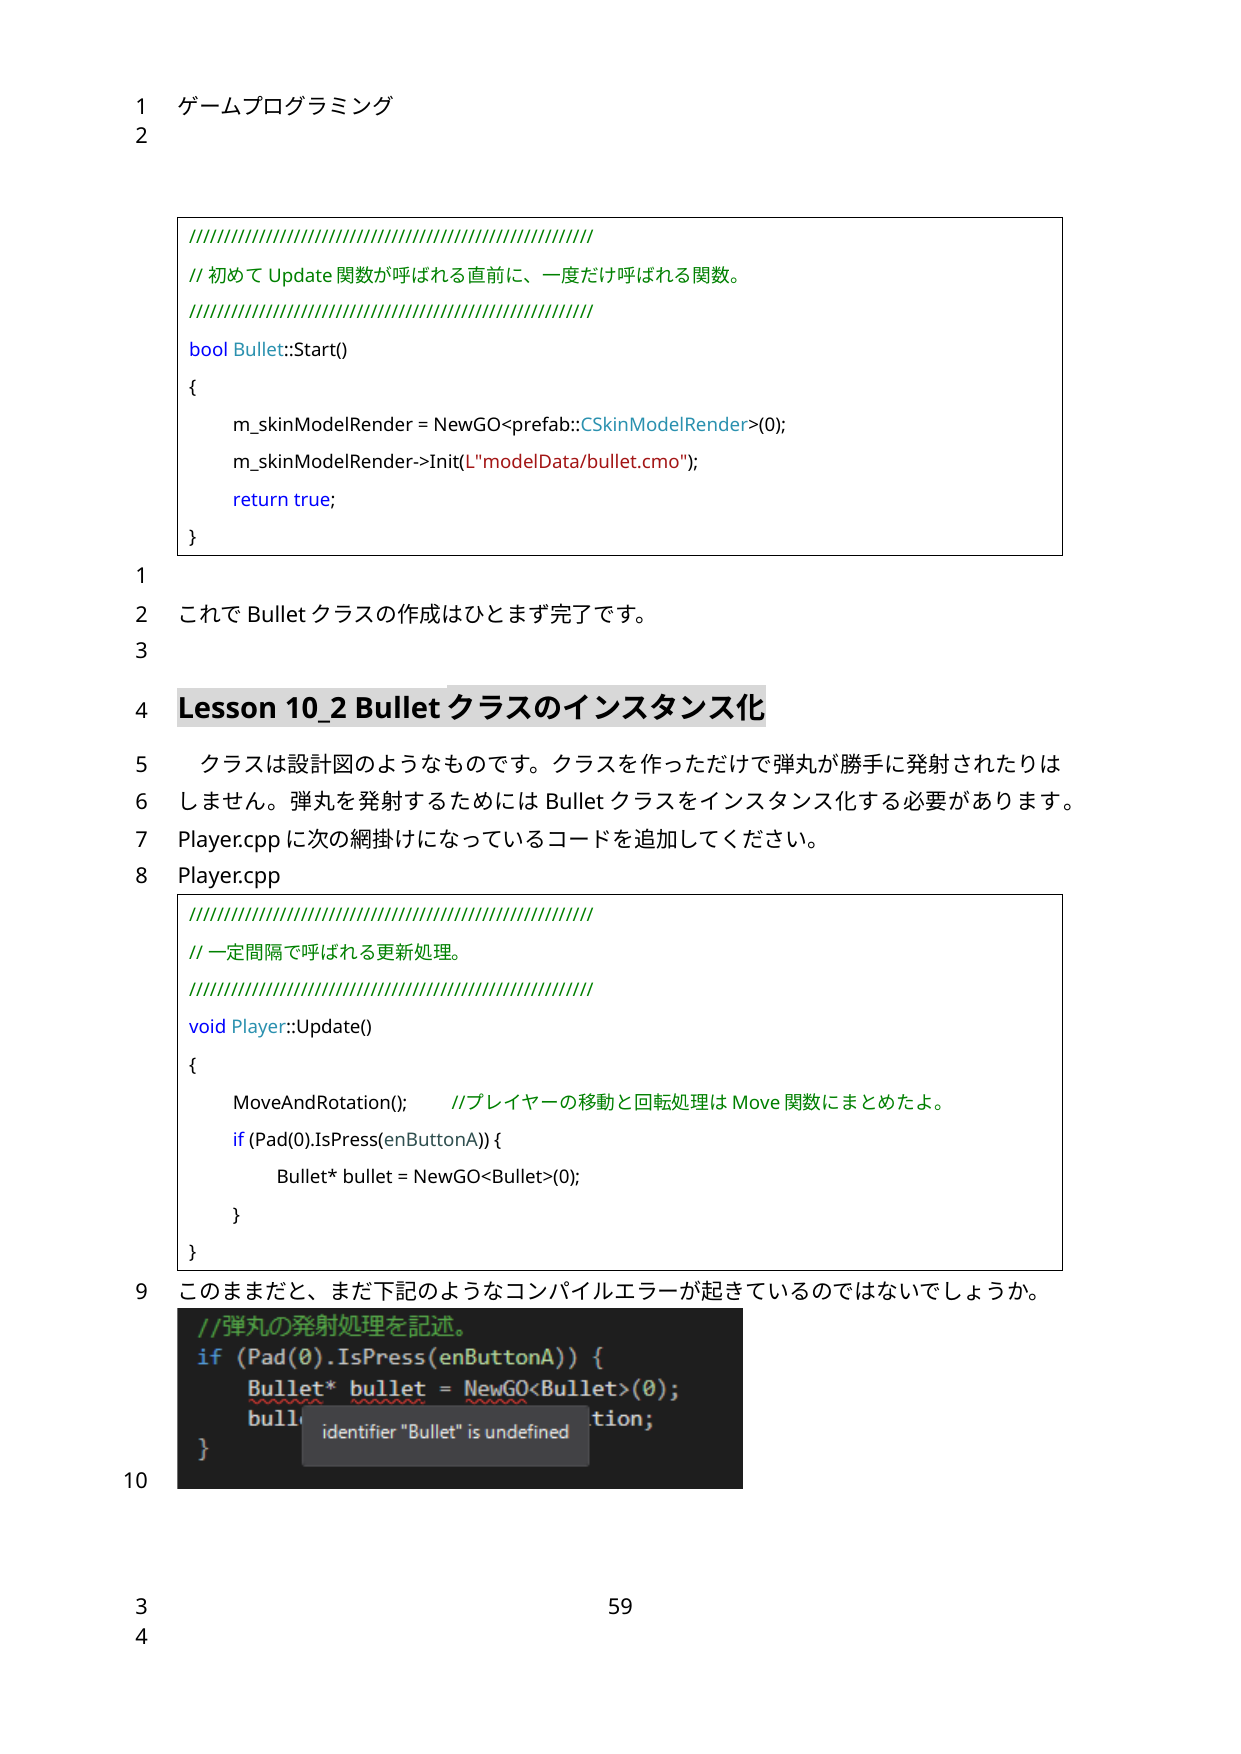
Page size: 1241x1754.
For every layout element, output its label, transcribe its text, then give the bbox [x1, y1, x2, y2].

subtitle Lesson 10_2 Bulletクラスのインスタンス化 [177, 669, 1063, 744]
text これでBulletクラスの作成はひとまず完了です。 [177, 594, 1063, 631]
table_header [178, 218, 1062, 555]
text Player.cpp [177, 856, 1063, 894]
text クラスは設計図のようなものです。クラスを作っただけで弾丸が勝手に発射されたりはしません。弾丸を発射するためにはBulletクラスをインスタンス化する必要があります。Player.cppに次の網掛けになっているコードを追加してください。 [177, 744, 1063, 856]
table_header ////////////////////////////////////////////////////////// // 一定間隔で呼ばれる更新処理。 ////////////////////////////////////////////////////////// void Player::Update() { MoveAndRotation(); //プレイヤーの移動と回転処理はMove関数にまとめたよ。 if (Pad(0).IsPress(enButtonA)) { Bullet* bullet = NewGO<Bullet>(0); } } [178, 895, 1062, 1270]
picture [177, 1308, 743, 1489]
text このままだと、まだ下記のようなコンパイルエラーが起きているのではないでしょうか。 [177, 1271, 1063, 1308]
